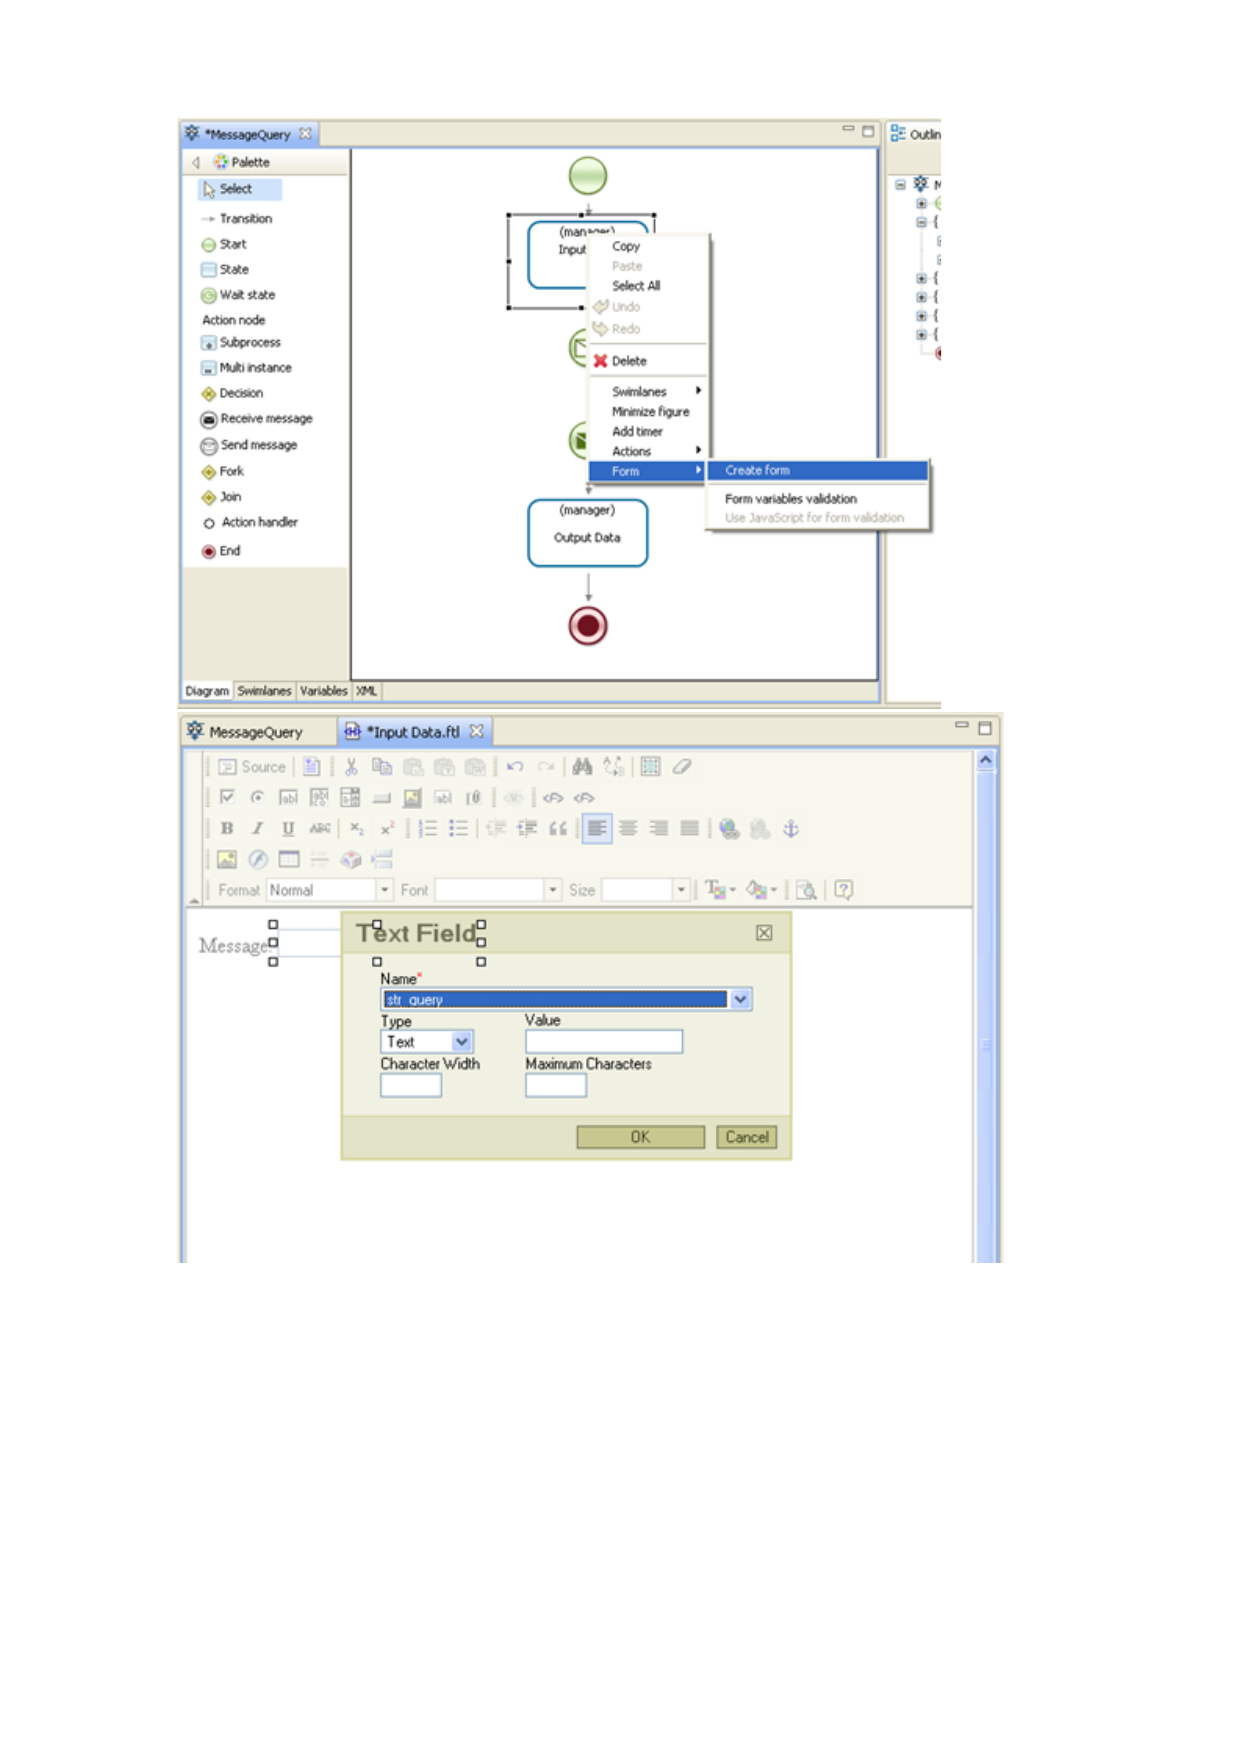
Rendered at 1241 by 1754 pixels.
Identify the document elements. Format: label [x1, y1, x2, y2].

picture [177, 712, 1004, 1263]
picture [177, 118, 942, 709]
